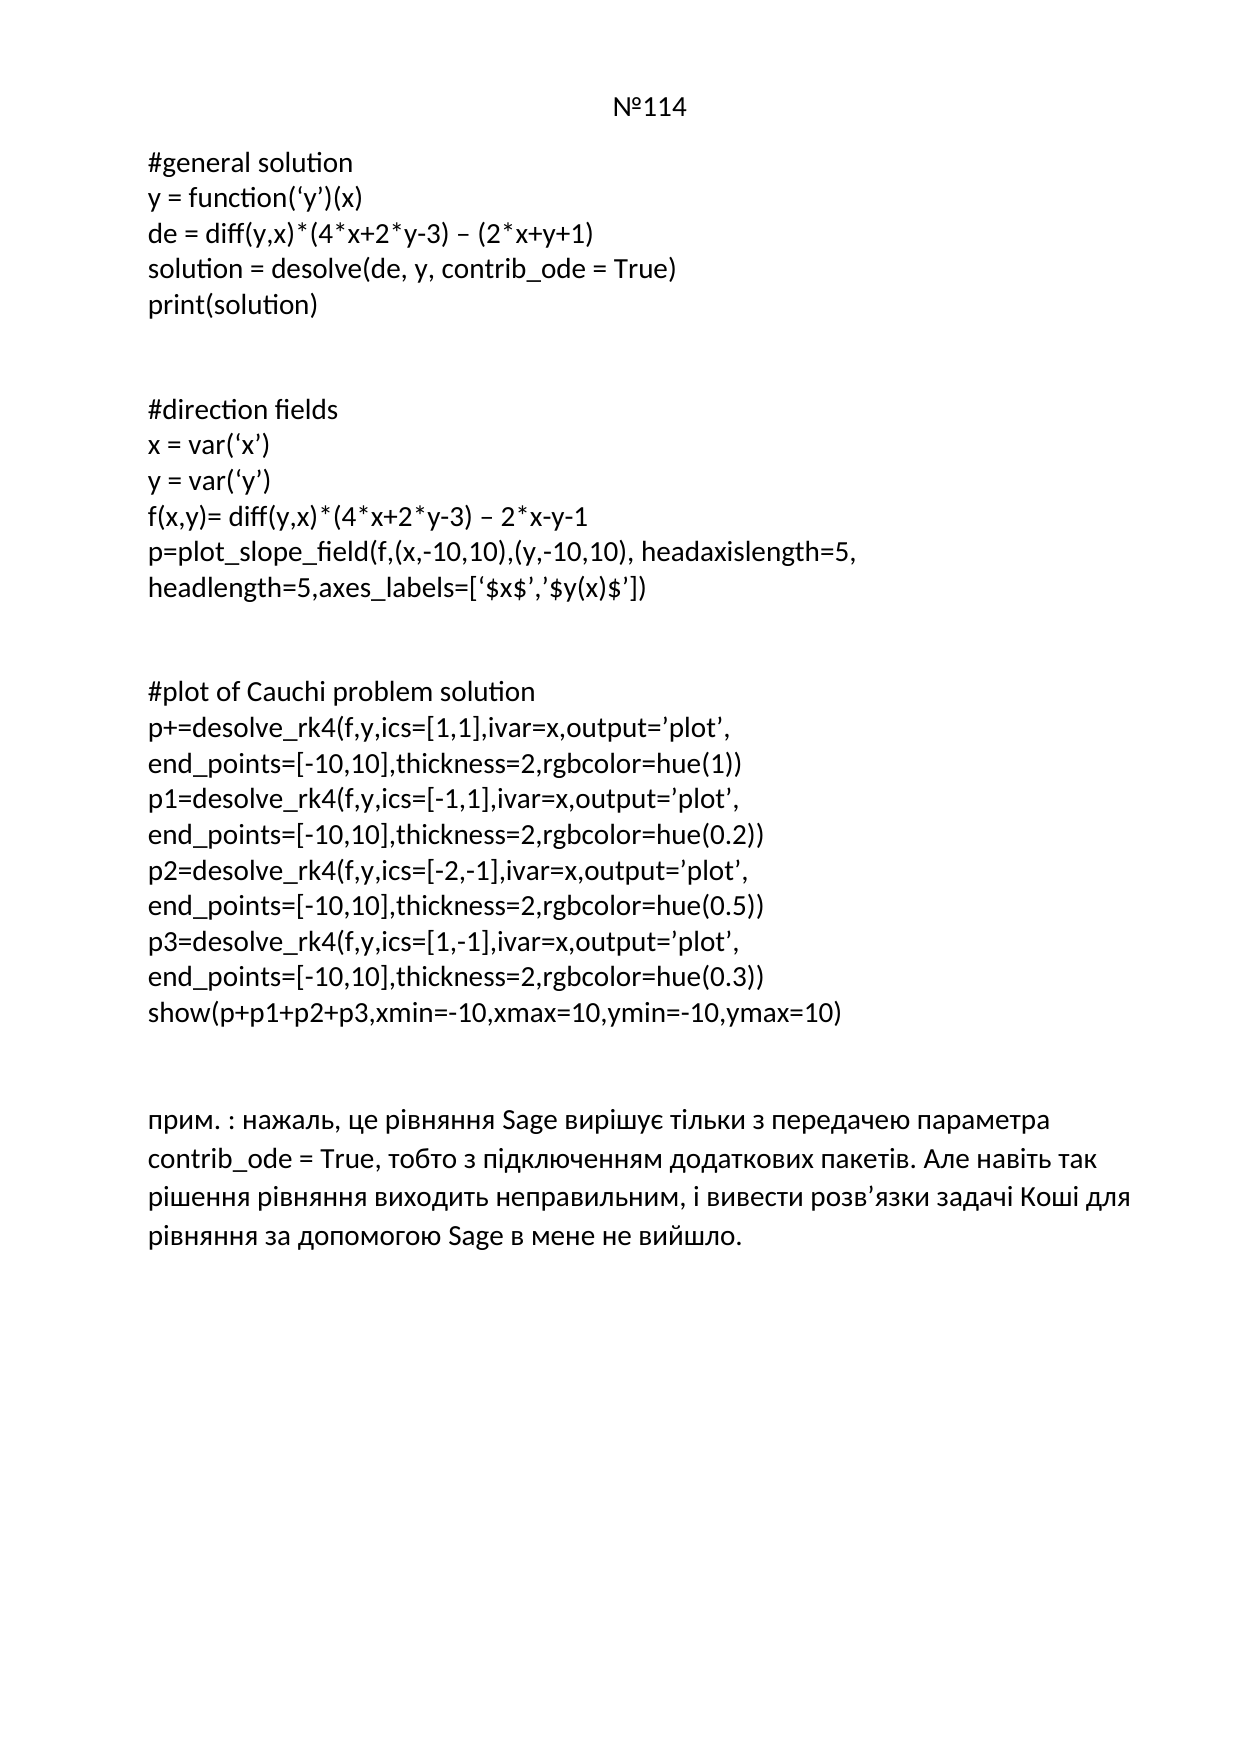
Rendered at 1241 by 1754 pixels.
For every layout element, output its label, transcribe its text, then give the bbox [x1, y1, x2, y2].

text #plot of Cauchi problem solution p+=desolve_rk4(f,y,ics=[1,1],ivar=x,output=’plot’, end_points=[-10,10],thickness=2,rgbcolor=hue(1)) p1=desolve_rk4(f,y,ics=[-1,1],ivar=x,output=’plot’, end_points=[-10,10],thickness=2,rgbcolor=hue(0.2)) p2=desolve_rk4(f,y,ics=[-2,-1],ivar=x,output=’plot’, end_points=[-10,10],thickness=2,rgbcolor=hue(0.5)) p3=desolve_rk4(f,y,ics=[1,-1],ivar=x,output=’plot’, end_points=[-10,10],thickness=2,rgbcolor=hue(0.3)) show(p+p1+p2+p3,xmin=-10,xmax=10,ymin=-10,ymax=10) [148, 673, 1152, 1030]
text №114 [148, 88, 1152, 124]
text #general solution y = function(‘y’)(x) de = diff(y,x)*(4*x+2*y-3) – (2*x+y+1) solution = desolve(de, y, contrib_ode = True) print(solution) [148, 144, 1152, 322]
text #direction fields x = var(‘x’) y = var(‘y’) f(x,y)= diff(y,x)*(4*x+2*y-3) – 2*x-y-1 p=plot_slope_field(f,(x,-10,10),(y,-10,10), headaxislength=5, headlength=5,axes_labels=[‘$x$’,’$y(x)$’]) [148, 391, 1152, 604]
text прим. : нажаль, це рівняння Sage вирішує тільки з передачею параметра contrib_ode = True, тобто з підключенням додаткових пакетів. Але навіть так рішення рівняння виходить неправильним, і вивести розв’язки задачі Коші для рівняння за допомогою Sage в мене не вийшло. [148, 1101, 1152, 1252]
